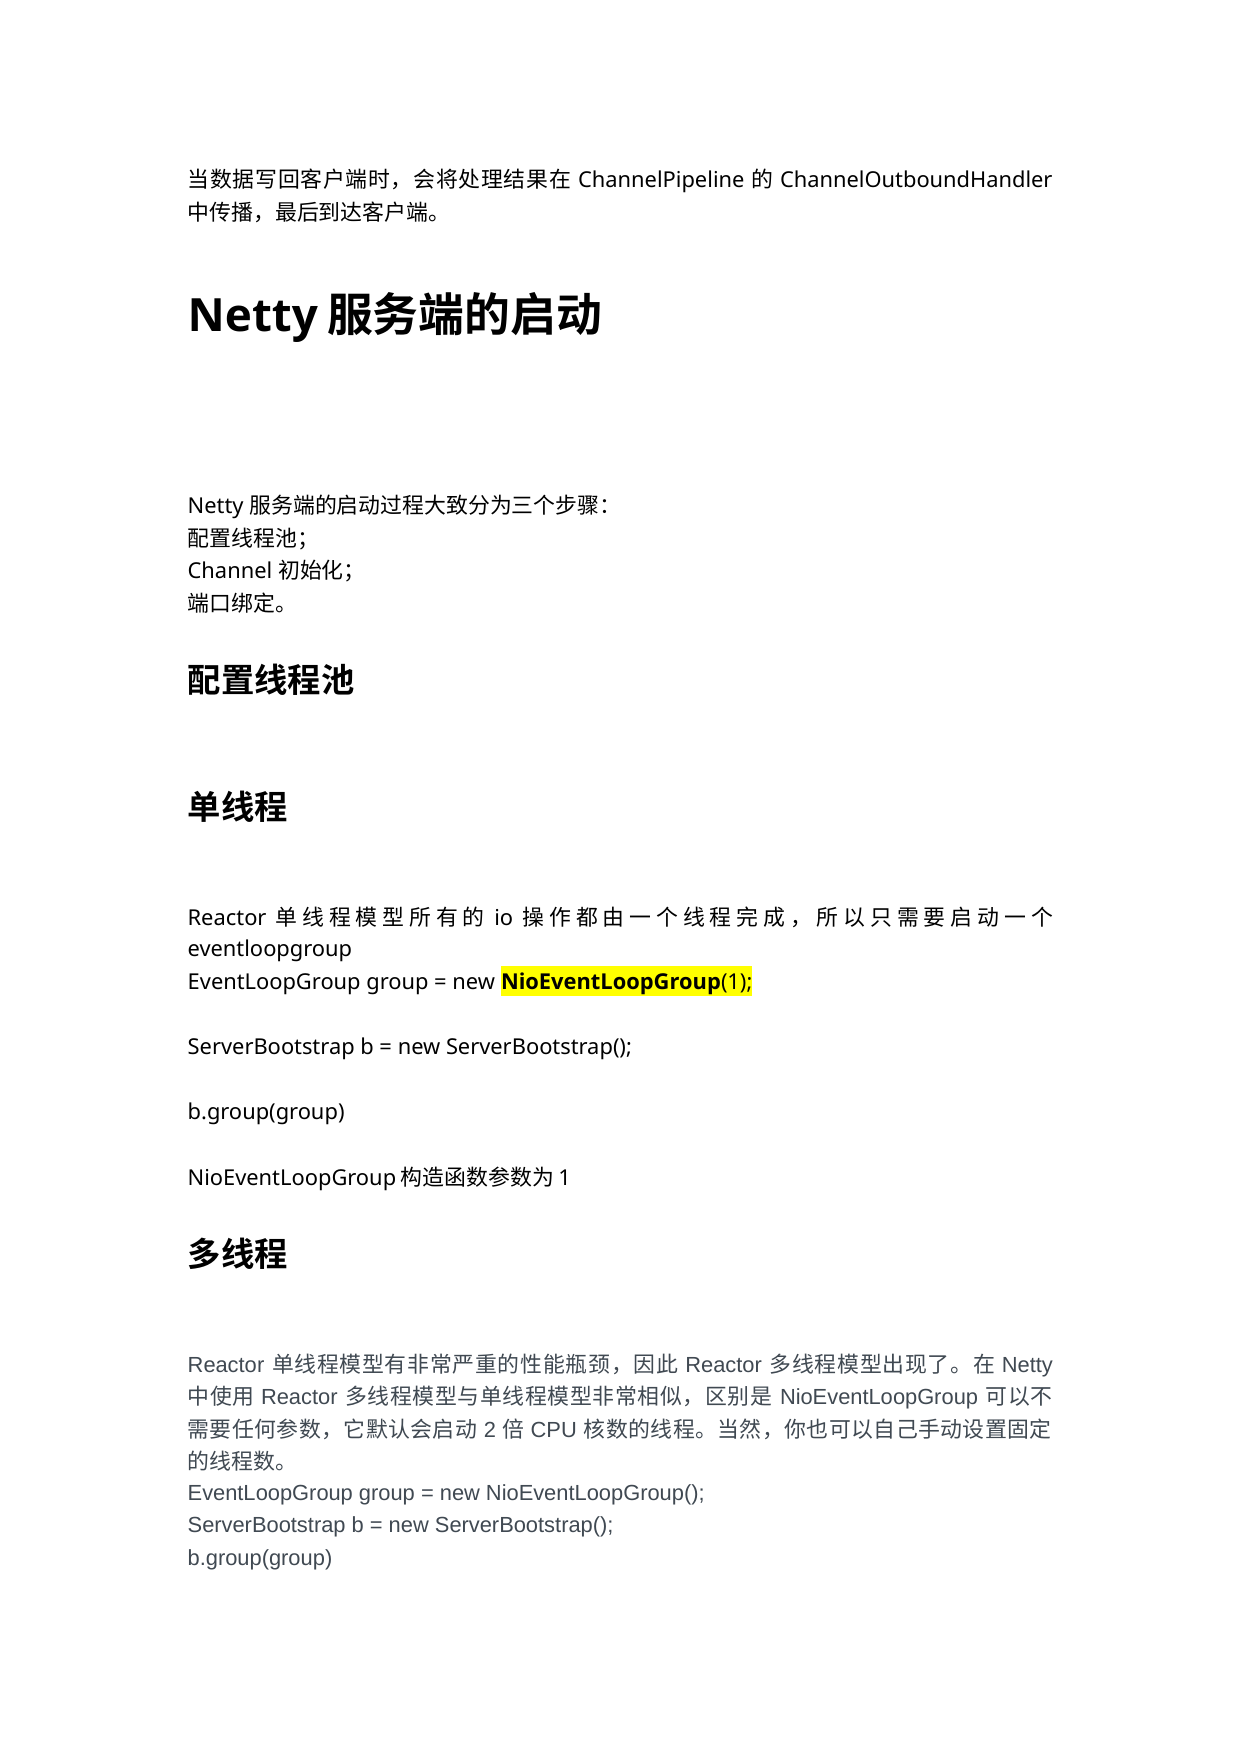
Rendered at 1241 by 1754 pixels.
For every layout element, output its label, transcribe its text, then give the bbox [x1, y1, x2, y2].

subtitle 配置线程池 [187, 645, 1053, 710]
text ServerBootstrap b = new ServerBootstrap(); [187, 1029, 1053, 1062]
text Reactor单线程模型所有的io操作都由一个线程完成，所以只需要启动一个eventloopgroup [187, 899, 1053, 964]
text NioEventLoopGroup构造函数参数为1 [187, 1159, 1053, 1192]
text ServerBootstrap b = new ServerBootstrap(); [187, 1509, 1053, 1541]
text EventLoopGroup group = new NioEventLoopGroup(); [187, 1476, 1053, 1509]
text b.group(group) [187, 1541, 1053, 1574]
text 当数据写回客户端时，会将处理结果在 ChannelPipeline 的 ChannelOutboundHandler 中传播，最后到达客户端。 [187, 162, 1053, 227]
subtitle 单线程 [187, 772, 1053, 837]
subtitle 多线程 [187, 1219, 1053, 1284]
text 配置线程池； [187, 521, 1053, 553]
subtitle Netty服务端的启动 [187, 262, 1053, 360]
text Channel 初始化； [187, 553, 1053, 586]
text Netty 服务端的启动过程大致分为三个步骤： [187, 488, 1053, 521]
text 端口绑定。 [187, 586, 1053, 618]
text b.group(group) [187, 1094, 1053, 1127]
text EventLoopGroup group = new NioEventLoopGroup(1); [187, 964, 1053, 997]
text Reactor 单线程模型有非常严重的性能瓶颈，因此 Reactor 多线程模型出现了。在 Netty 中使用 Reactor 多线程模型与单线程模型非常相似，区别是 NioEventLoopGroup 可以不需要任何参数，它默认会启动 2 倍 CPU 核数的线程。当然，你也可以自己手动设置固定的线程数。 [187, 1346, 1053, 1476]
